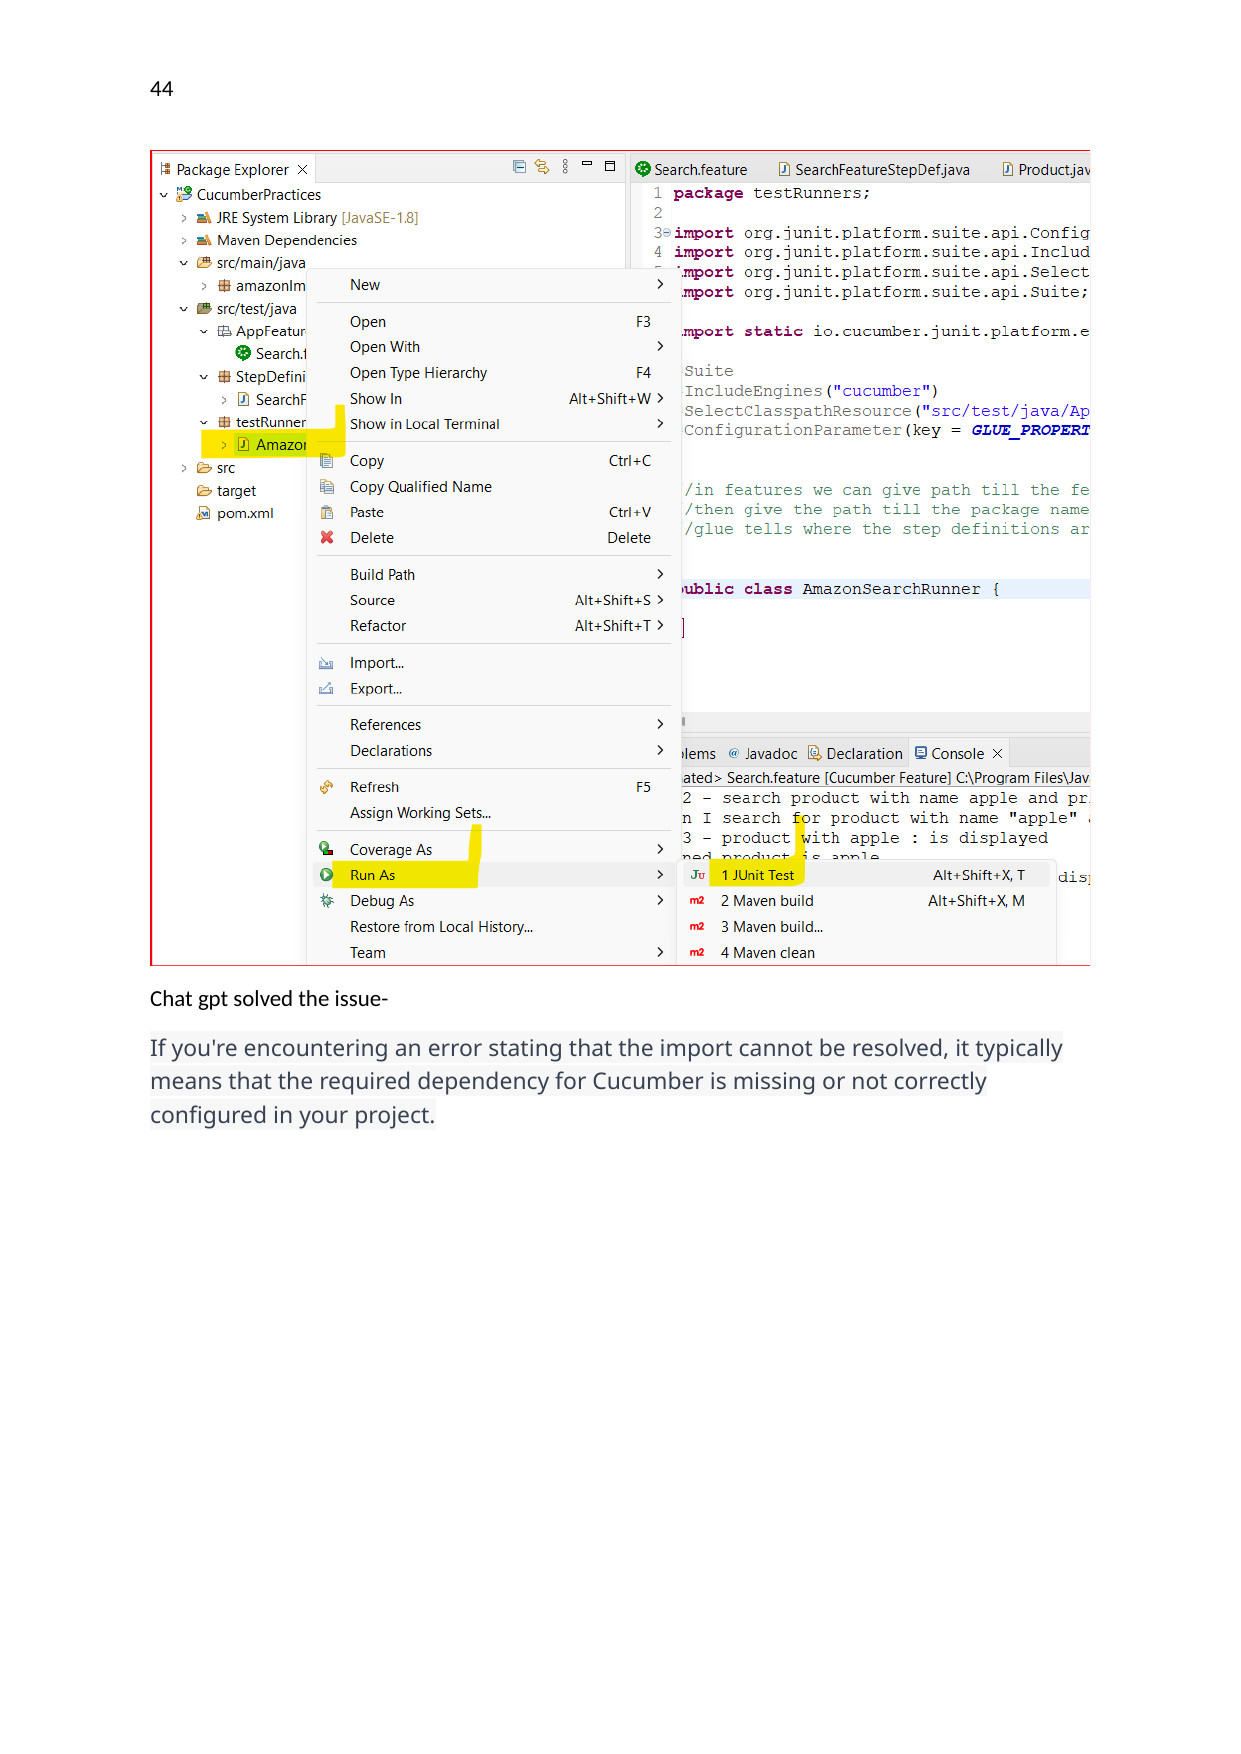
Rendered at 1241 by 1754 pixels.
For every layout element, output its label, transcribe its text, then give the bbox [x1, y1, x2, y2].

picture [150, 150, 1091, 966]
text If you're encountering an error stating that the import cannot be resolved, it typically means that the required dependency for Cucumber is missing or not correctly configured in your project. [150, 1031, 1090, 1130]
text Chat gpt solved the issue- [150, 984, 1090, 1013]
